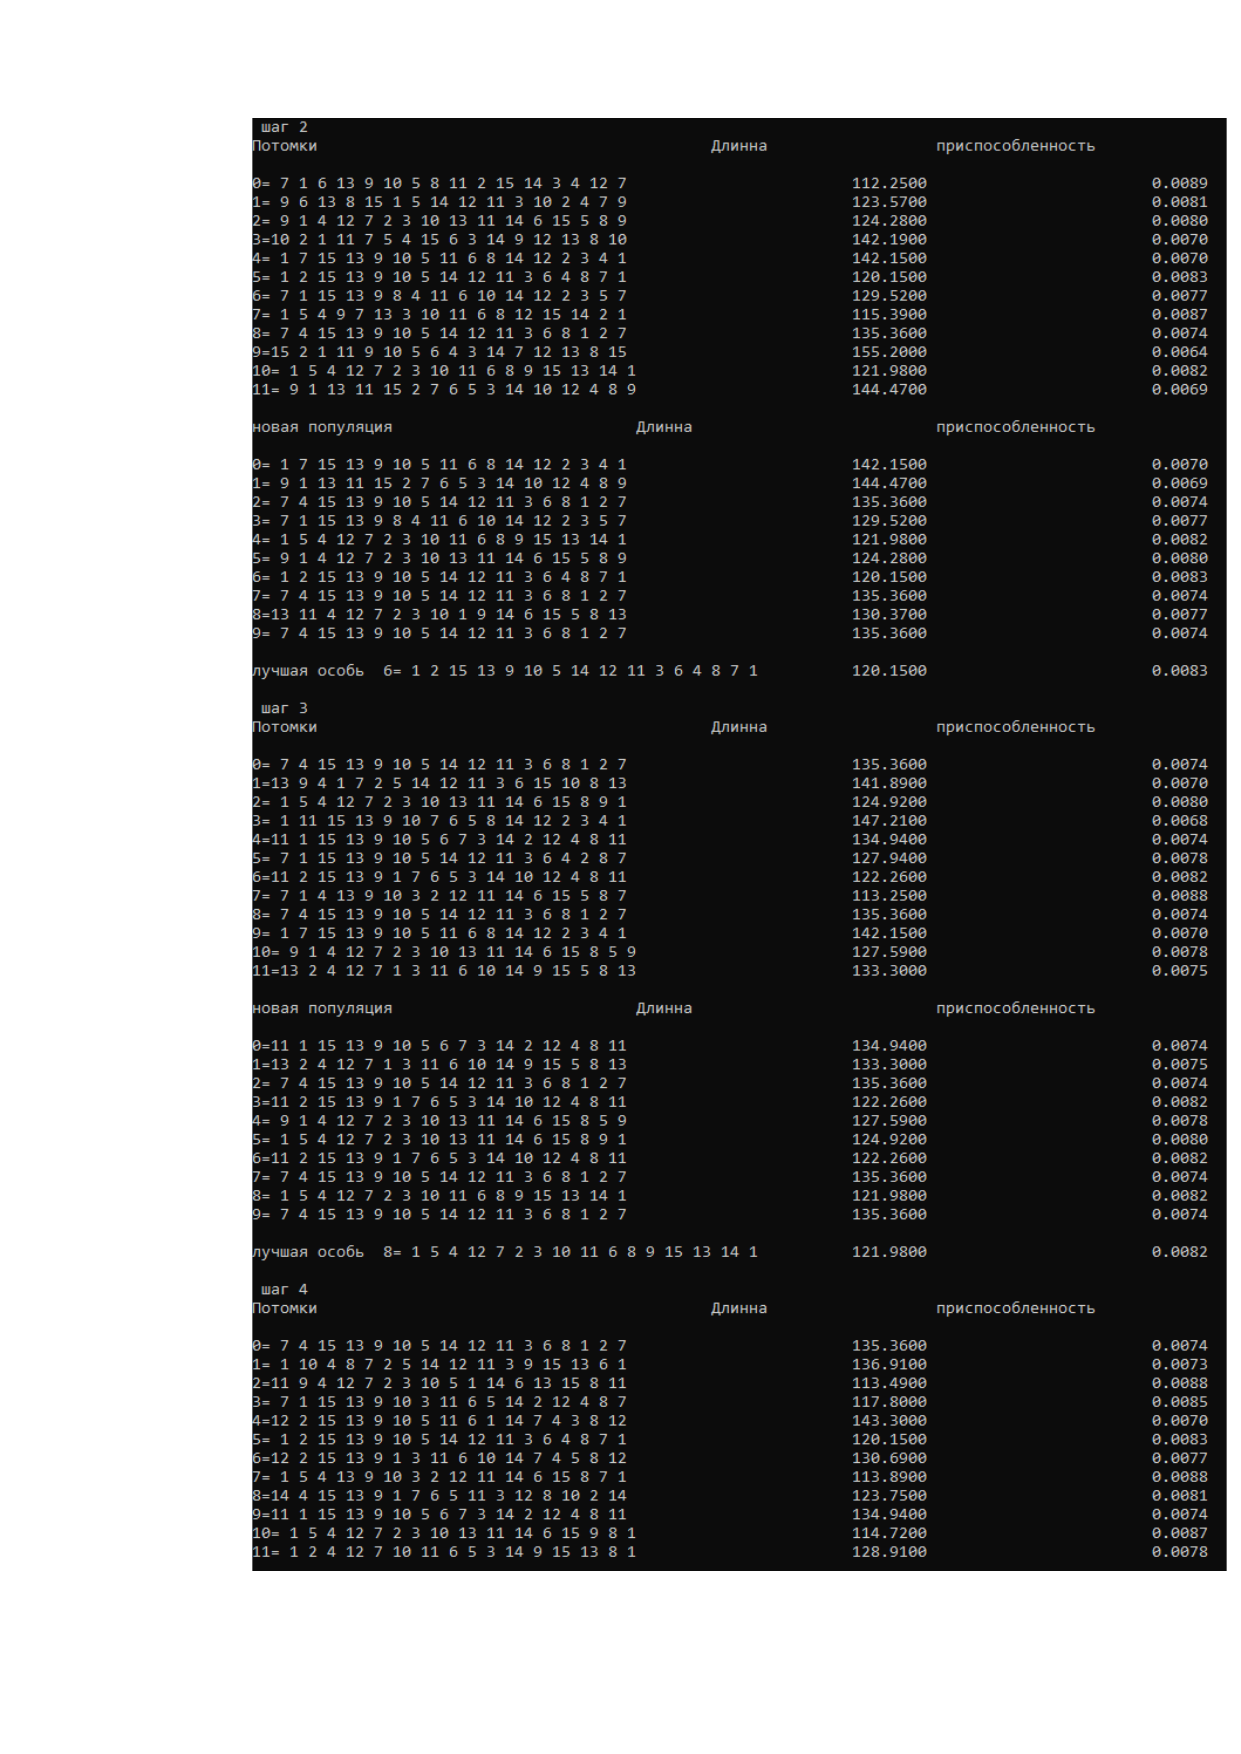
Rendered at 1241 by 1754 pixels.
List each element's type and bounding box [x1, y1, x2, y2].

picture [252, 118, 1227, 1571]
